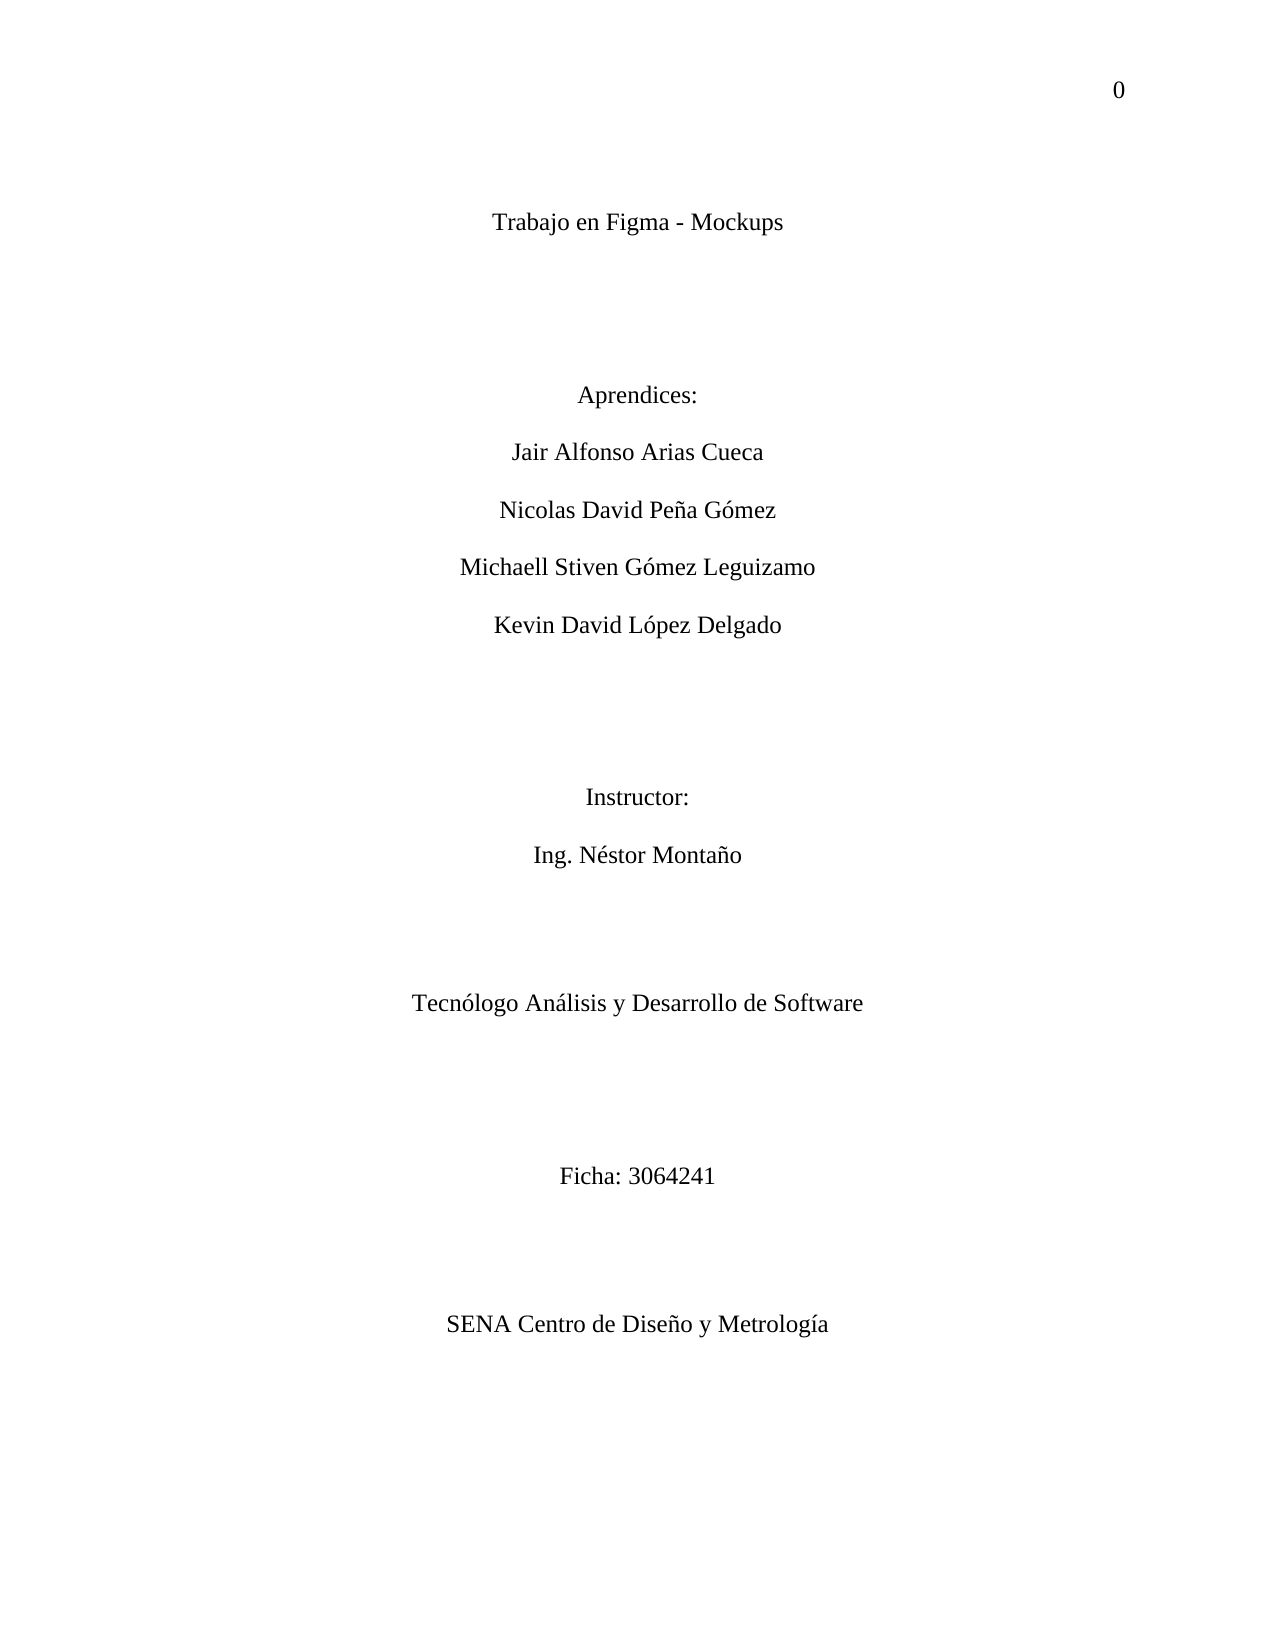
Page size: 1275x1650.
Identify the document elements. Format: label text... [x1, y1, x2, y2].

text Nicolas David Peña Gómez [150, 495, 1125, 524]
text Michaell Stiven Gómez Leguizamo [150, 552, 1125, 581]
text Instructor: [150, 782, 1125, 811]
text Jair Alfonso Arias Cueca [150, 437, 1125, 466]
text Tecnólogo Análisis y Desarrollo de Software [150, 988, 1125, 1017]
subtitle SENA Centro de Diseño y Metrología [150, 1309, 1125, 1338]
text Kevin David López Delgado [150, 610, 1125, 639]
text Aprendices: [150, 380, 1125, 409]
subtitle Ficha: 3064241 [150, 1161, 1125, 1189]
subtitle Ing. Néstor Montaño [150, 840, 1125, 869]
text Trabajo en Figma - Mockups [150, 207, 1125, 236]
